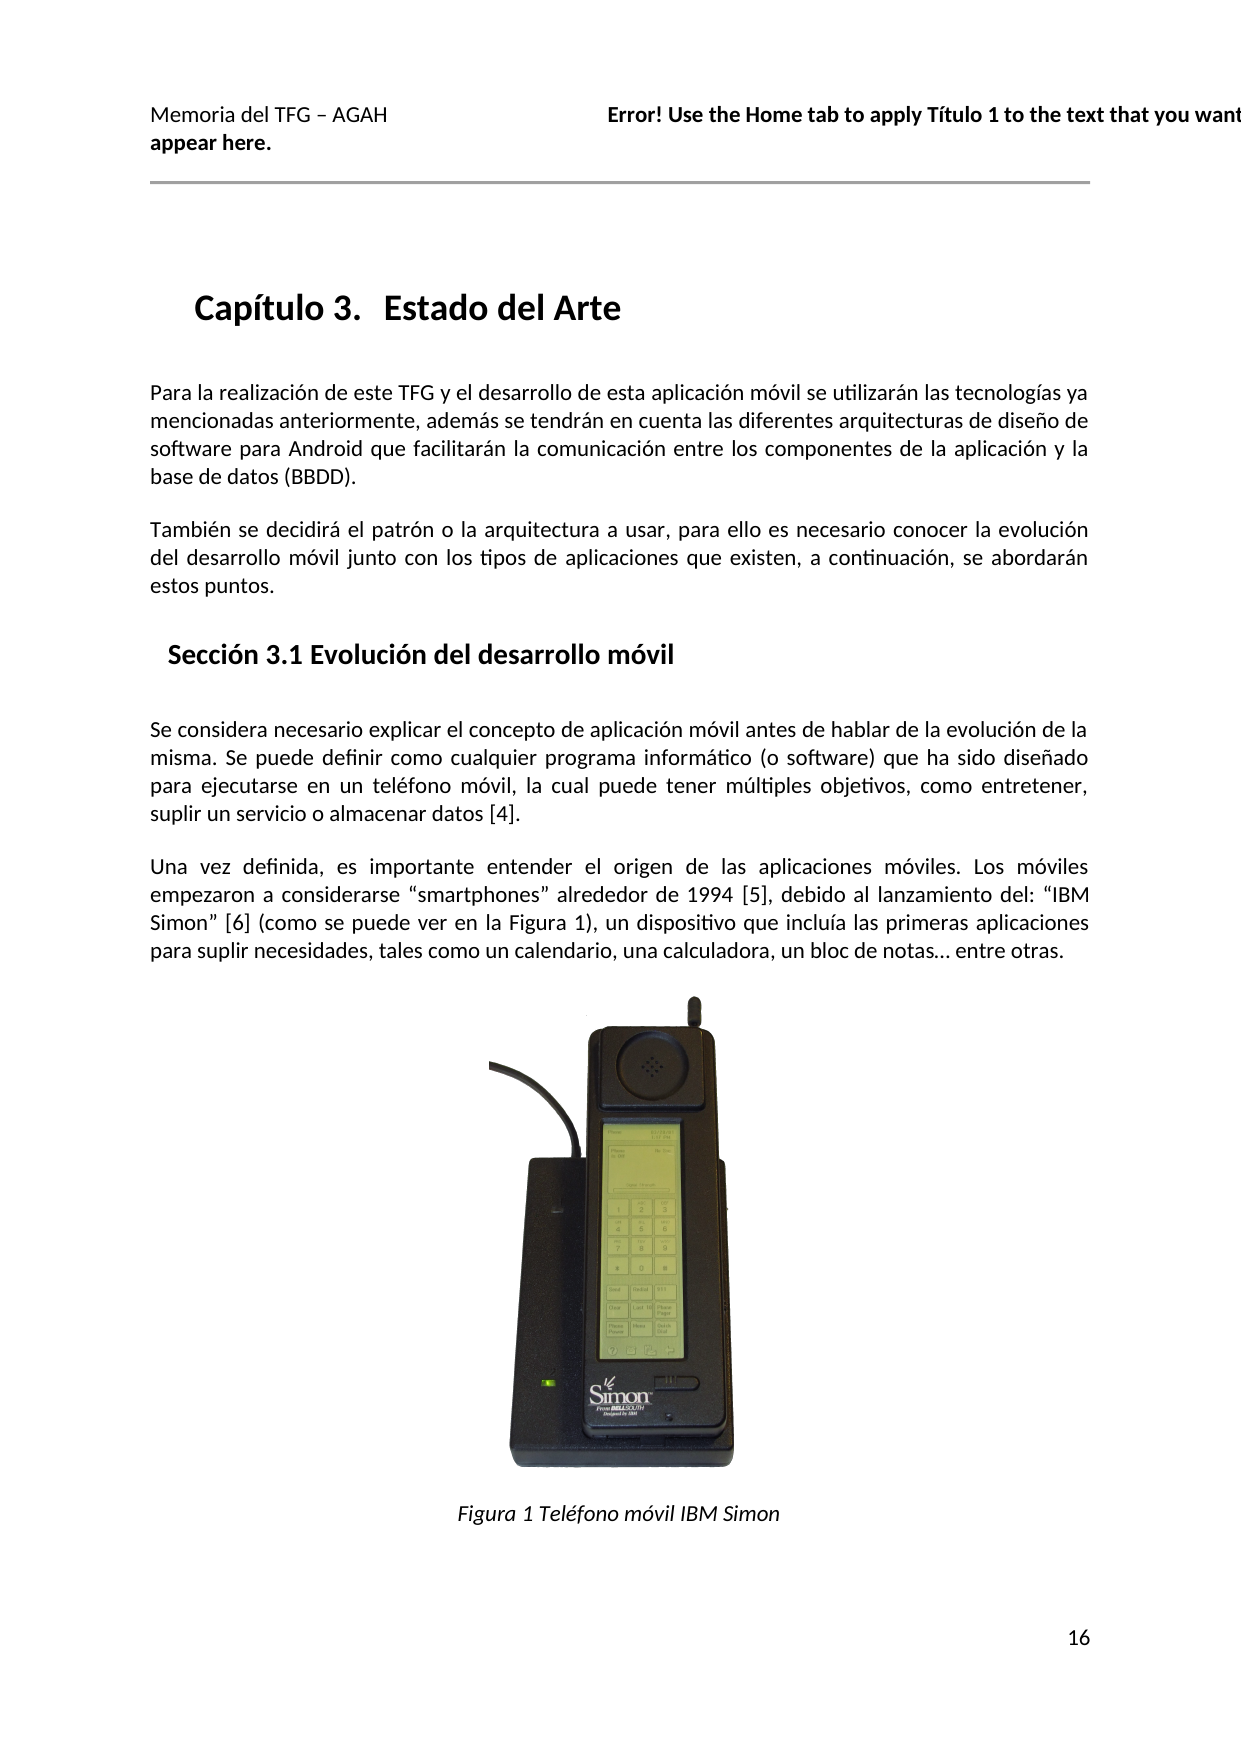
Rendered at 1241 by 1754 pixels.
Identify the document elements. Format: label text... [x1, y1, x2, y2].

text Para la realización de este TFG y el desarrollo de esta aplicación móvil se utilizarán las tecnologías ya mencionadas anteriormente, además se tendrán en cuenta las diferentes arquitecturas de diseño de software para Android que facilitarán la comunicación entre los componentes de la aplicación y la base de datos (BBDD). [150, 378, 1090, 490]
subtitle Evolución del desarrollo móvil [168, 636, 1090, 672]
text Una vez definida, es importante entender el origen de las aplicaciones móviles. Los móviles empezaron a considerarse “smartphones” alrededor de 1994 , debido al lanzamiento del: “IBM Simon” (como se puede ver en la Figura 1), un dispositivo que incluía las primeras aplicaciones para suplir necesidades, tales como un calendario, una calculadora, un bloc de notas… entre otras. [150, 852, 1090, 964]
text También se decidirá el patrón o la arquitectura a usar, para ello es necesario conocer la evolución del desarrollo móvil junto con los tipos de aplicaciones que existen, a continuación, se abordarán estos puntos. [150, 515, 1090, 599]
text Figura 1 Teléfono móvil IBM Simon [150, 1499, 1090, 1527]
subtitle Estado del Arte [194, 284, 1090, 330]
text Se considera necesario explicar el concepto de aplicación móvil antes de hablar de la evolución de la misma. Se puede definir como cualquier programa informático (o software) que ha sido diseñado para ejecutarse en un teléfono móvil, la cual puede tener múltiples objetivos, como entretener, suplir un servicio o almacenar datos . [150, 715, 1090, 827]
picture [489, 989, 752, 1475]
